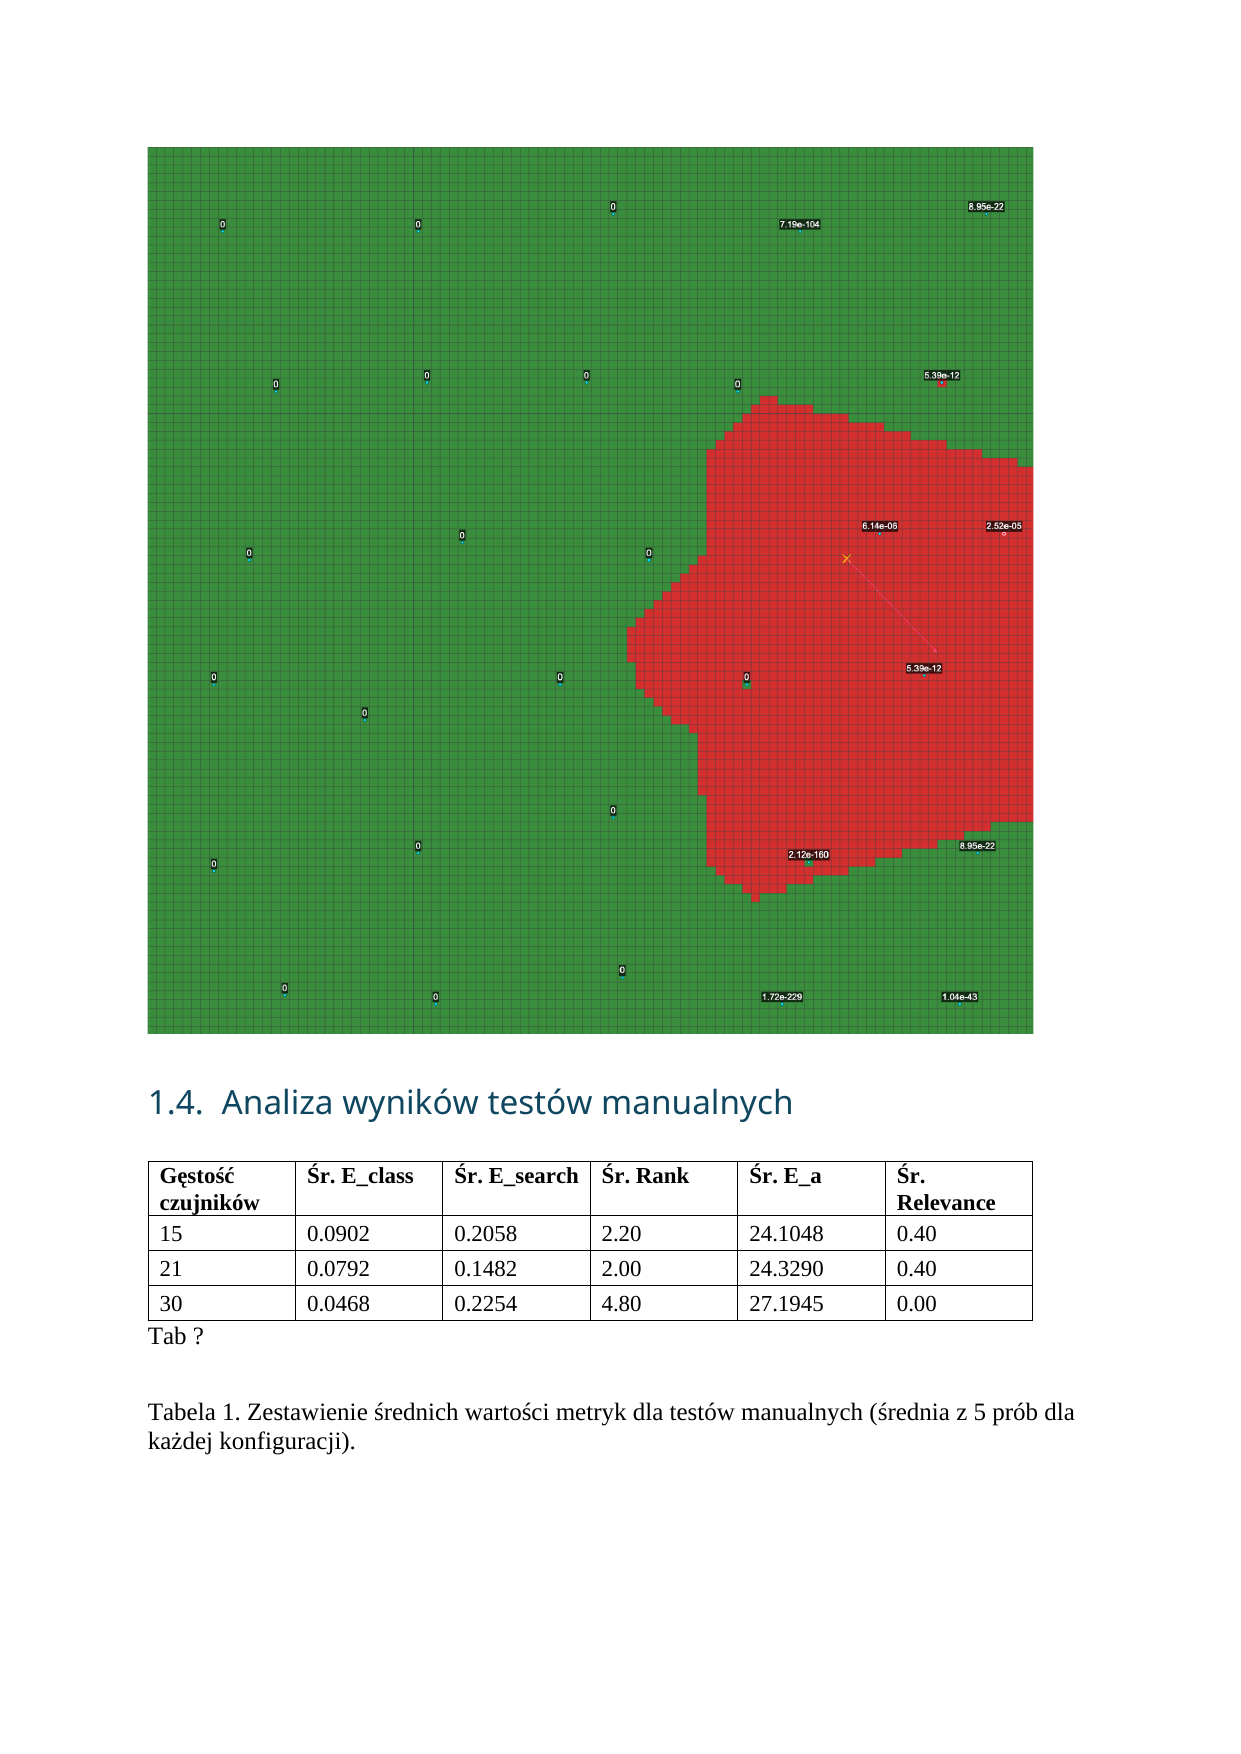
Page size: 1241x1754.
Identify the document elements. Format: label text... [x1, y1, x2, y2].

picture [147, 147, 1034, 1034]
table_header Śr. E_a [738, 1162, 885, 1215]
subtitle Analiza wyników testów manualnych [148, 1079, 1093, 1124]
table_cell 2.20 [591, 1216, 737, 1250]
table_cell 27.1945 [738, 1286, 885, 1320]
table_cell 2.00 [591, 1251, 737, 1285]
table_cell 0.40 [886, 1216, 1032, 1250]
table_cell 24.1048 [738, 1216, 885, 1250]
table_header Śr. E_class [296, 1162, 442, 1215]
text Tabela 1. Zestawienie średnich wartości metryk dla testów manualnych (średnia z 5 prób dla każdej konfiguracji). [148, 1397, 1093, 1454]
table_cell 0.2058 [443, 1216, 590, 1250]
table_cell 0.0902 [296, 1216, 442, 1250]
table_cell 21 [149, 1251, 295, 1285]
table_header Śr. E_search [443, 1162, 590, 1215]
table_cell 0.0792 [296, 1251, 442, 1285]
table_cell 0.1482 [443, 1251, 590, 1285]
table_cell 30 [149, 1286, 295, 1320]
table_cell 15 [149, 1216, 295, 1250]
table_cell 0.40 [886, 1251, 1032, 1285]
table_cell 0.0468 [296, 1286, 442, 1320]
table_cell 24.3290 [738, 1251, 885, 1285]
table_cell 0.2254 [443, 1286, 590, 1320]
table_cell 4.80 [591, 1286, 737, 1320]
table_header Gęstość czujników [149, 1162, 295, 1215]
table_cell 0.00 [886, 1286, 1032, 1320]
table_header Śr. Rank [591, 1162, 737, 1215]
table_header Śr. Relevance [886, 1162, 1032, 1215]
text Tab ? [148, 1321, 1093, 1349]
